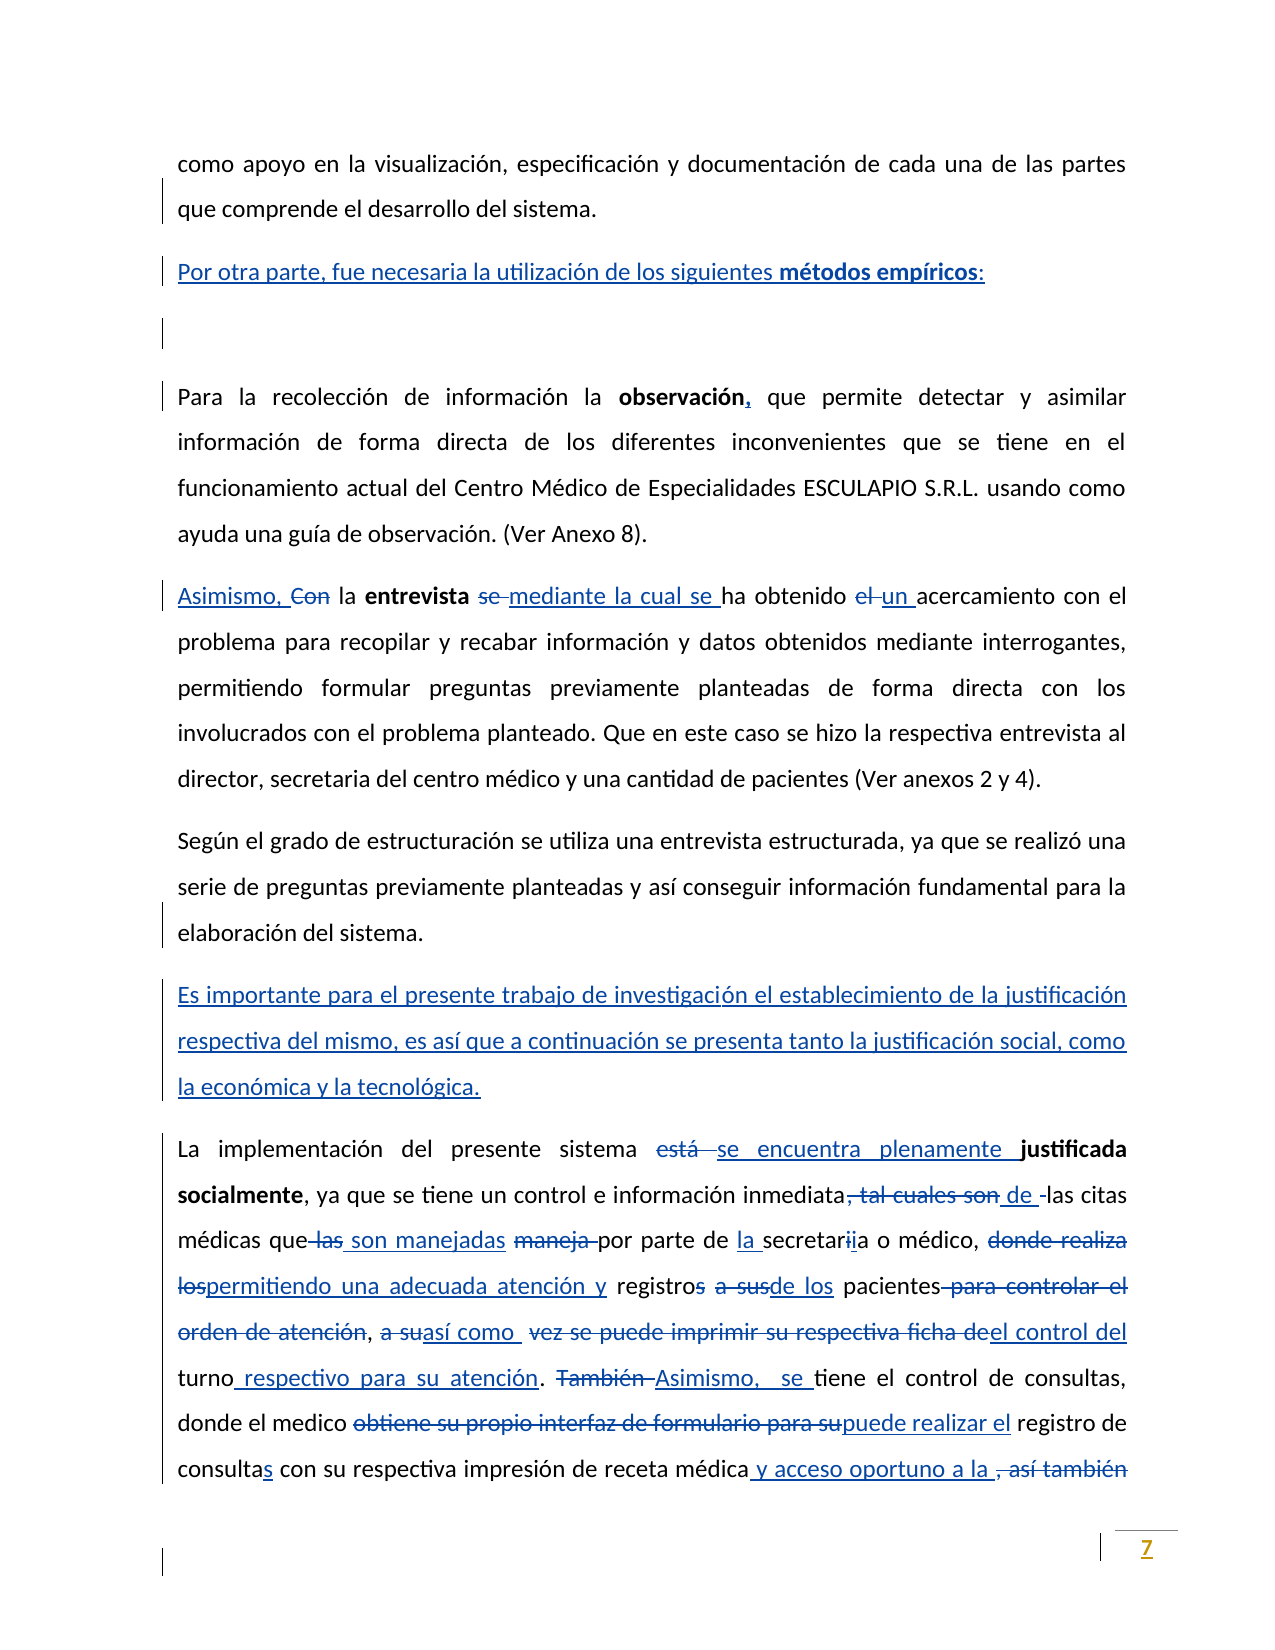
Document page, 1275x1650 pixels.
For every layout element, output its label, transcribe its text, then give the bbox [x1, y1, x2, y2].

text Para la recolección de información la observación que permite detectar y asimilar información de forma directa de los diferentes inconvenientes que se tiene en el funcionamiento actual del Centro Médico de Especialidades ESCULAPIO S.R.L. usando como ayuda una guía de observación. (Ver Anexo 8). [177, 381, 1127, 548]
text la entrevista ha obtenido acercamiento con el problema para recopilar y recabar información y datos obtenidos mediante interrogantes, permitiendo formular preguntas previamente planteadas de forma directa con los involucrados con el problema planteado. Que en este caso se hizo la respectiva entrevista al director, secretaria del centro médico y una cantidad de pacientes (Ver anexos 2 y 4). [177, 580, 1127, 794]
text Según el grado de estructuración se utiliza una entrevista estructurada, ya que se realizó una serie de preguntas previamente planteadas y así conseguir información fundamental para la elaboración del sistema. [177, 826, 1127, 947]
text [177, 1133, 1127, 1484]
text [177, 148, 1127, 224]
